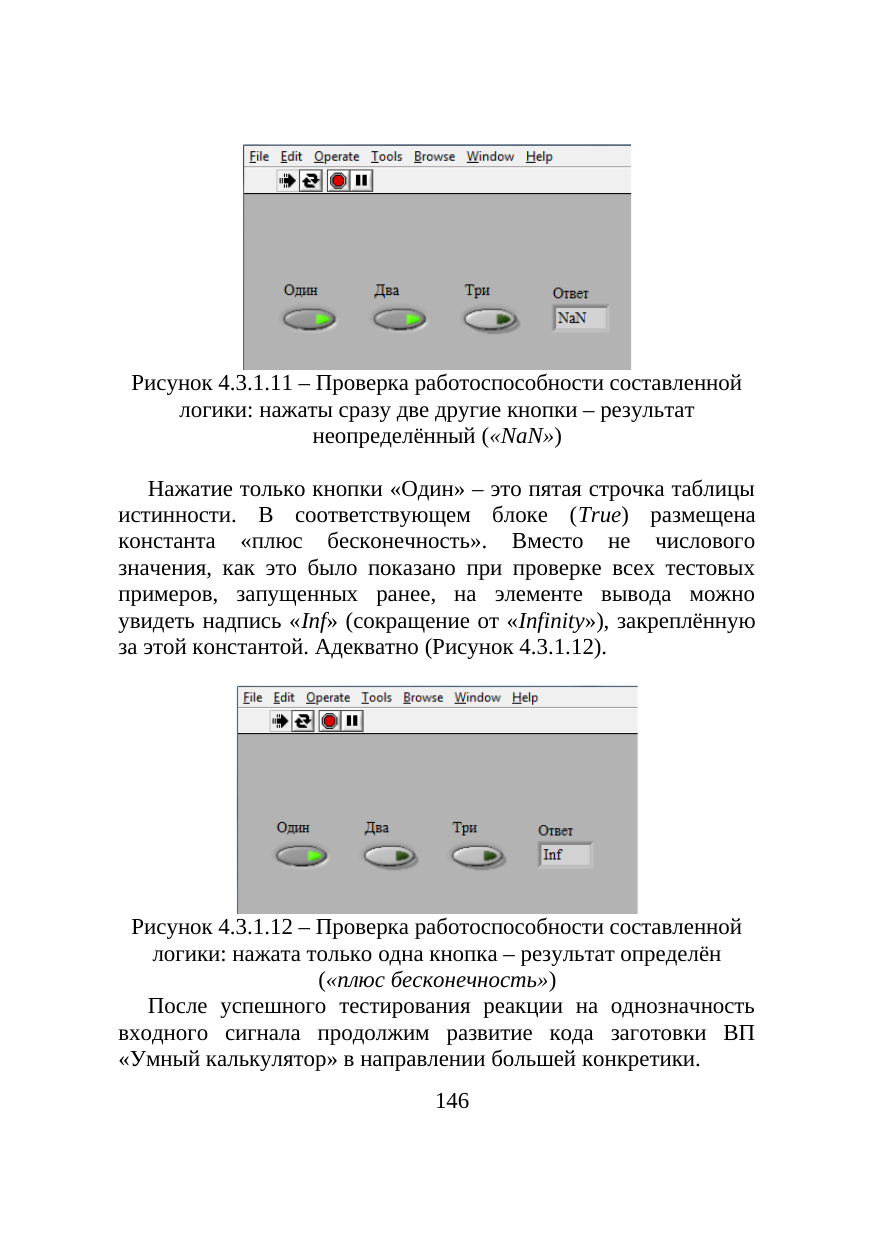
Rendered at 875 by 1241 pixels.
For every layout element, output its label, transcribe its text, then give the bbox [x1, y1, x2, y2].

text Рисунок 4.3.1.11 – Проверка работоспособности составленной логики: нажаты сразу две другие кнопки – результат неопределённый («NaN») [118, 369, 756, 448]
picture [236, 685, 638, 914]
picture [242, 144, 632, 370]
text Рисунок 4.3.1.12 – Проверка работоспособности составленной логики: нажата только одна кнопка – результат определён («плюс бесконечность») [118, 913, 756, 992]
text Нажатие только кнопки «Один» – это пятая строчка таблицы истинности. В соответствующем блоке (True) размещена константа «плюс бесконечность». Вместо не числового значения, как это было показано при проверке всех тестовых примеров, запущенных ранее, на элементе вывода можно увидеть надпись «Inf» (сокращение от «Infinity»), закреплённую за этой константой. Адекватно (Рисунок 4.3.1.12). [118, 475, 756, 659]
text После успешного тестирования реакции на однозначность входного сигнала продолжим развитие кода заготовки ВП «Умный калькулятор» в направлении большей конкретики. [118, 992, 756, 1071]
